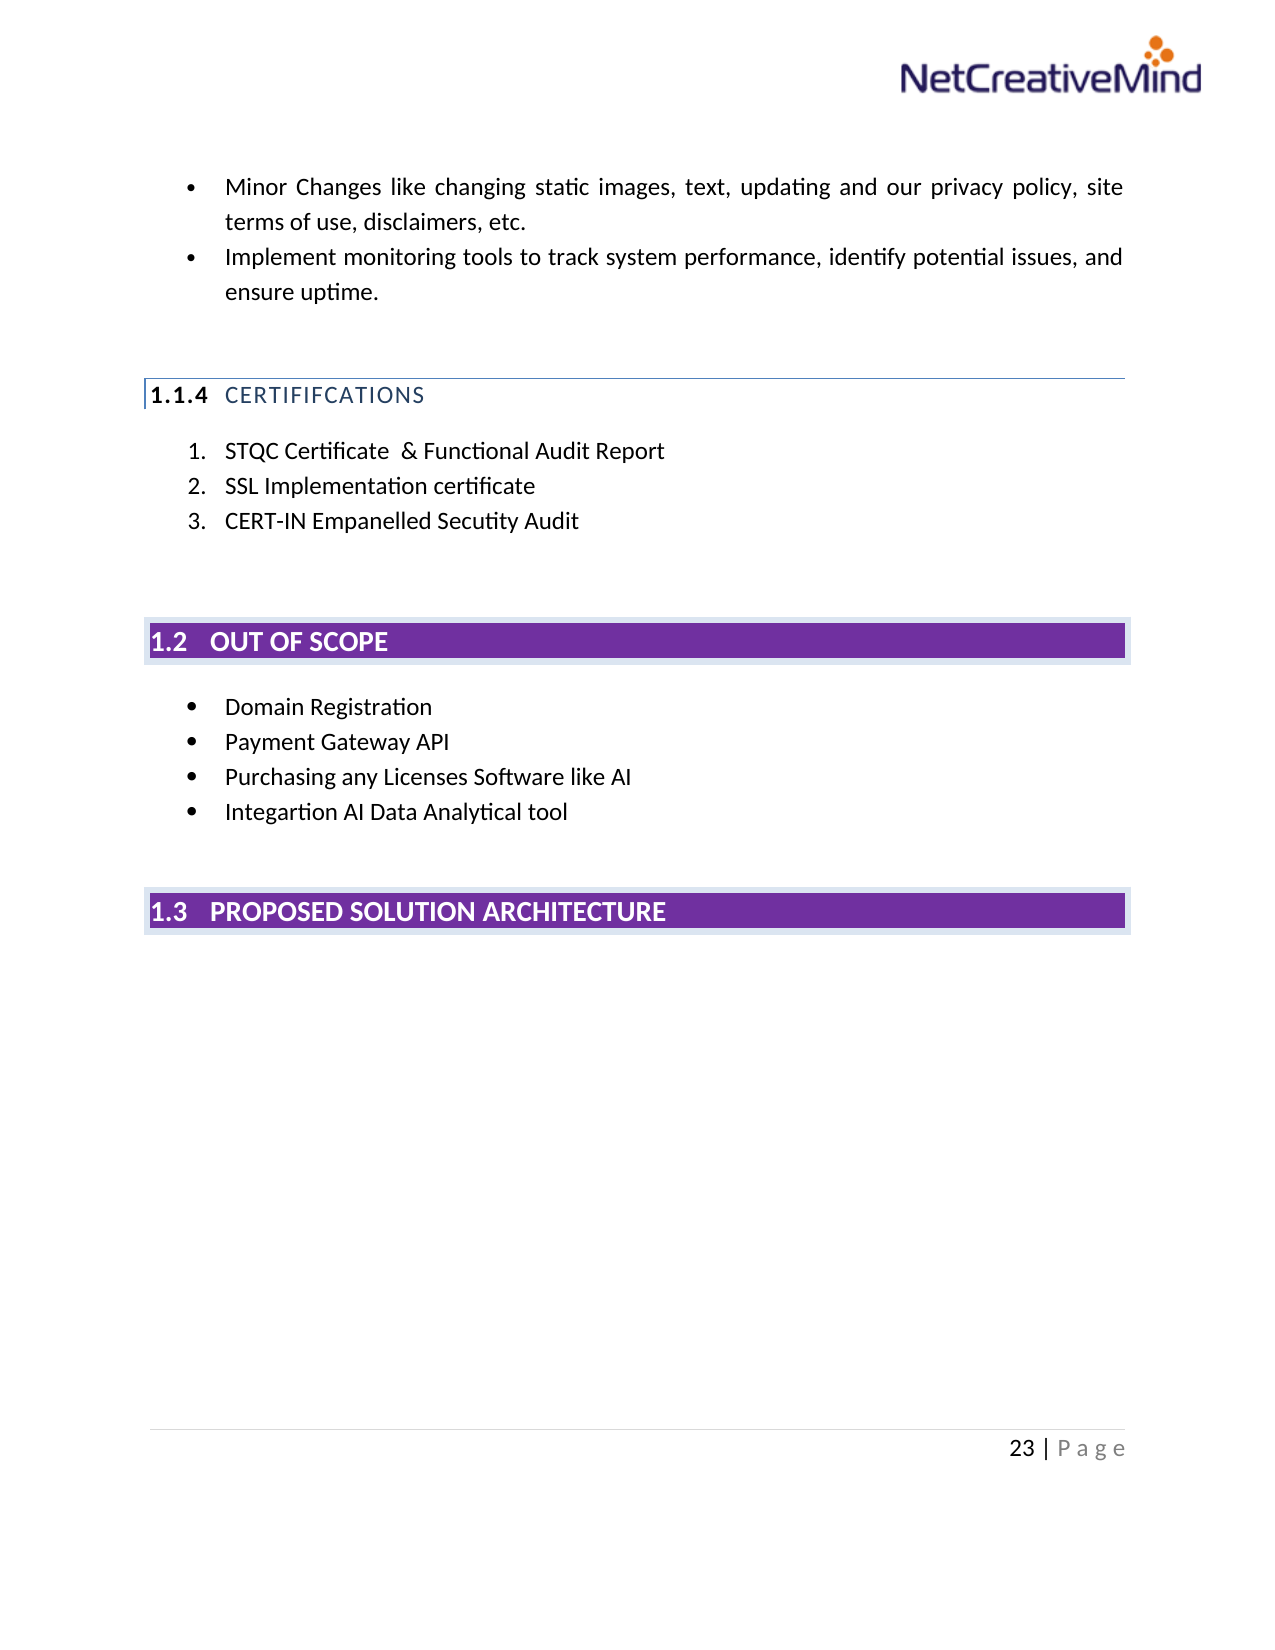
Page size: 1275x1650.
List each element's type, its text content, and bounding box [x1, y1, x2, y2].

subtitle Proposed Solution Architecture [150, 893, 1125, 928]
subtitle Certififcations [146, 379, 1125, 409]
picture [900, 35, 1214, 95]
list Integartion AI Data Analytical tool [187, 796, 1125, 826]
list Implement monitoring tools to track system performance, identify potential issues, and ensure uptime. [187, 241, 1125, 342]
list Minor Changes like changing static images, text, updating and our privacy policy, site terms of use, disclaimers, etc. [187, 171, 1125, 237]
list SSL Implementation certificate [187, 470, 1125, 500]
list Domain Registration [187, 691, 1125, 721]
subtitle Out of Scope [150, 623, 1125, 658]
list CERT-IN Empanelled Secutity Audit [187, 505, 1125, 535]
list Payment Gateway API [187, 726, 1125, 756]
list Purchasing any Licenses Software like AI [187, 761, 1125, 791]
list STQC Certificate & Functional Audit Report [187, 435, 1125, 465]
